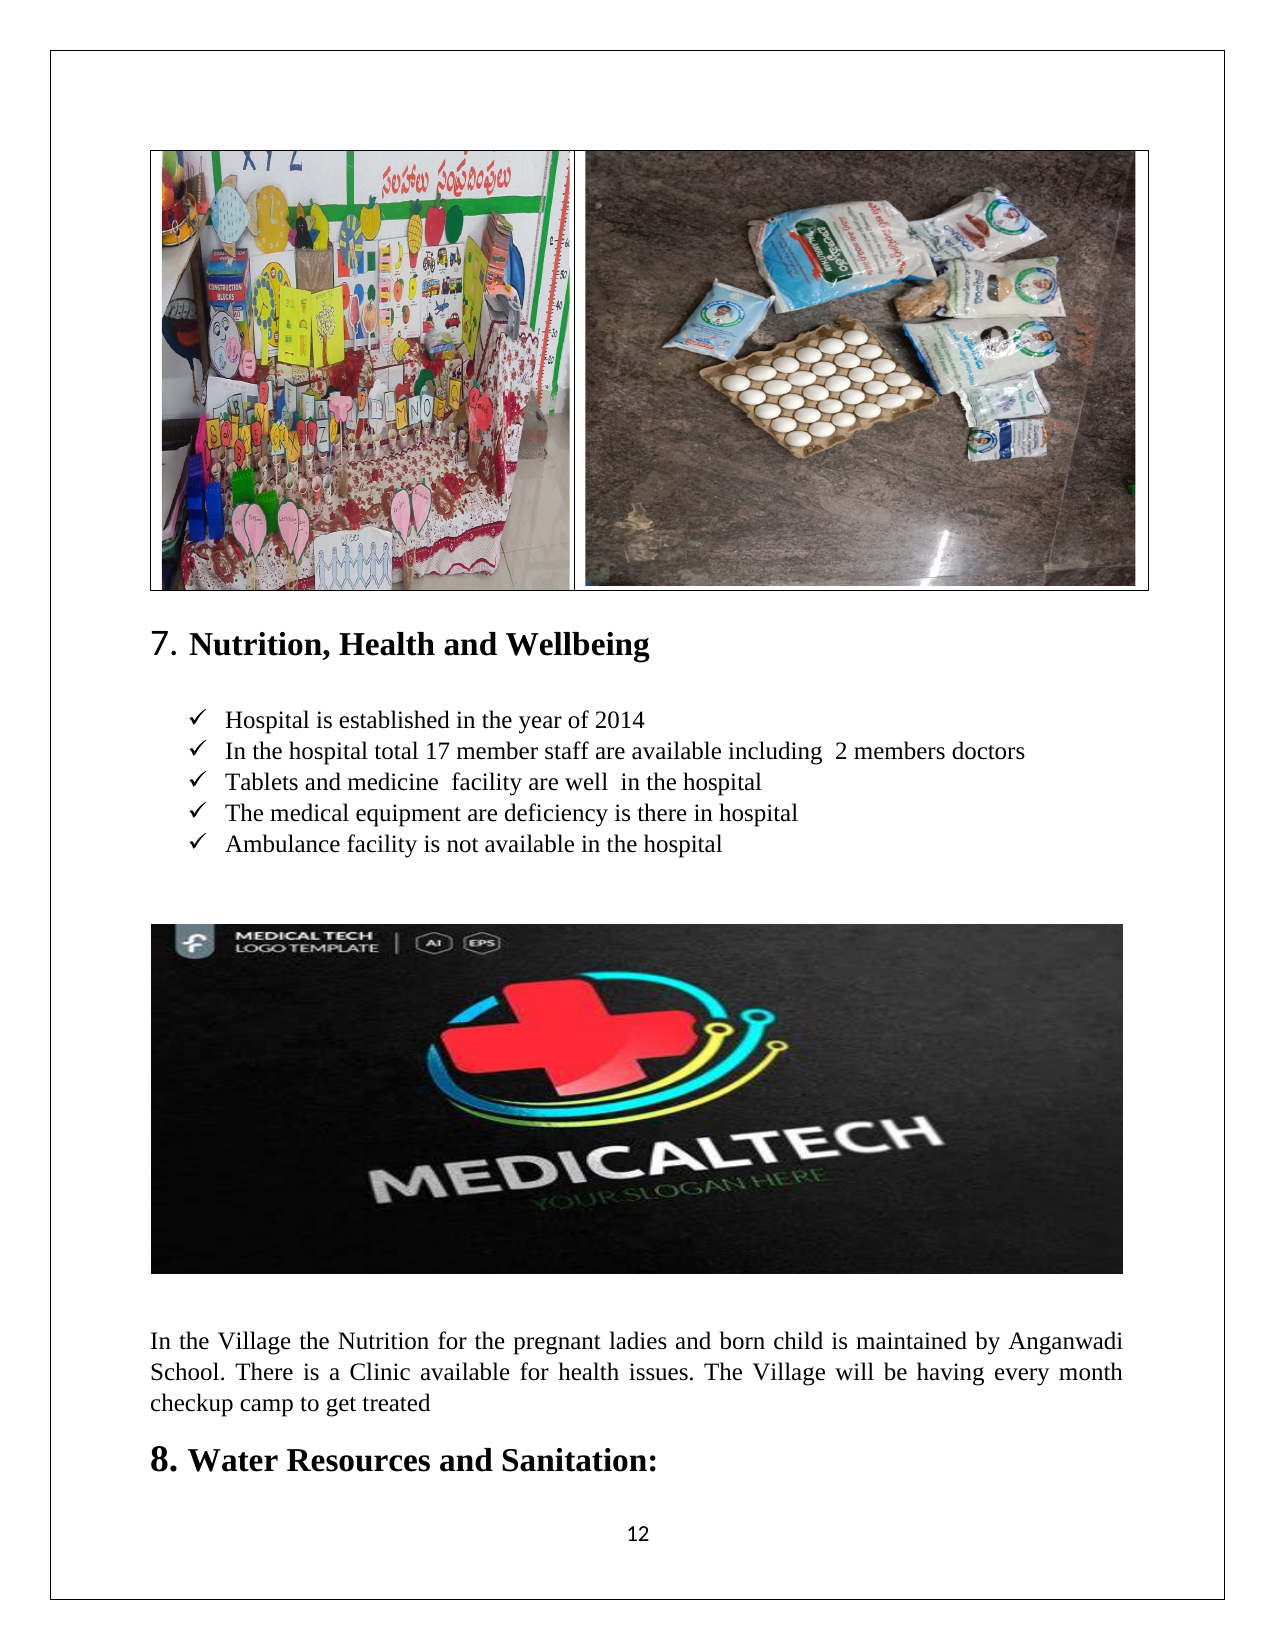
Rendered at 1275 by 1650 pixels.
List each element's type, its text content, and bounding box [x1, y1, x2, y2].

list In the hospital total 17 member staff are available including 2 members doctors [187, 736, 1125, 765]
list Hospital is established in the year of 2014 [187, 705, 1125, 734]
list Tablets and medicine facility are well in the hospital [187, 767, 1125, 796]
text 8. Water Resources and Sanitation: [150, 1436, 1125, 1479]
picture [151, 924, 1123, 1274]
text 7. Nutrition, Health and Wellbeing [112, 619, 1125, 665]
picture [585, 151, 1136, 586]
table_header [575, 151, 1148, 590]
table_header [570, 151, 574, 590]
picture [161, 151, 570, 590]
table_header [151, 151, 161, 590]
list The medical equipment are deficiency is there in hospital [187, 798, 1125, 827]
list Ambulance facility is not available in the hospital [187, 829, 1125, 858]
